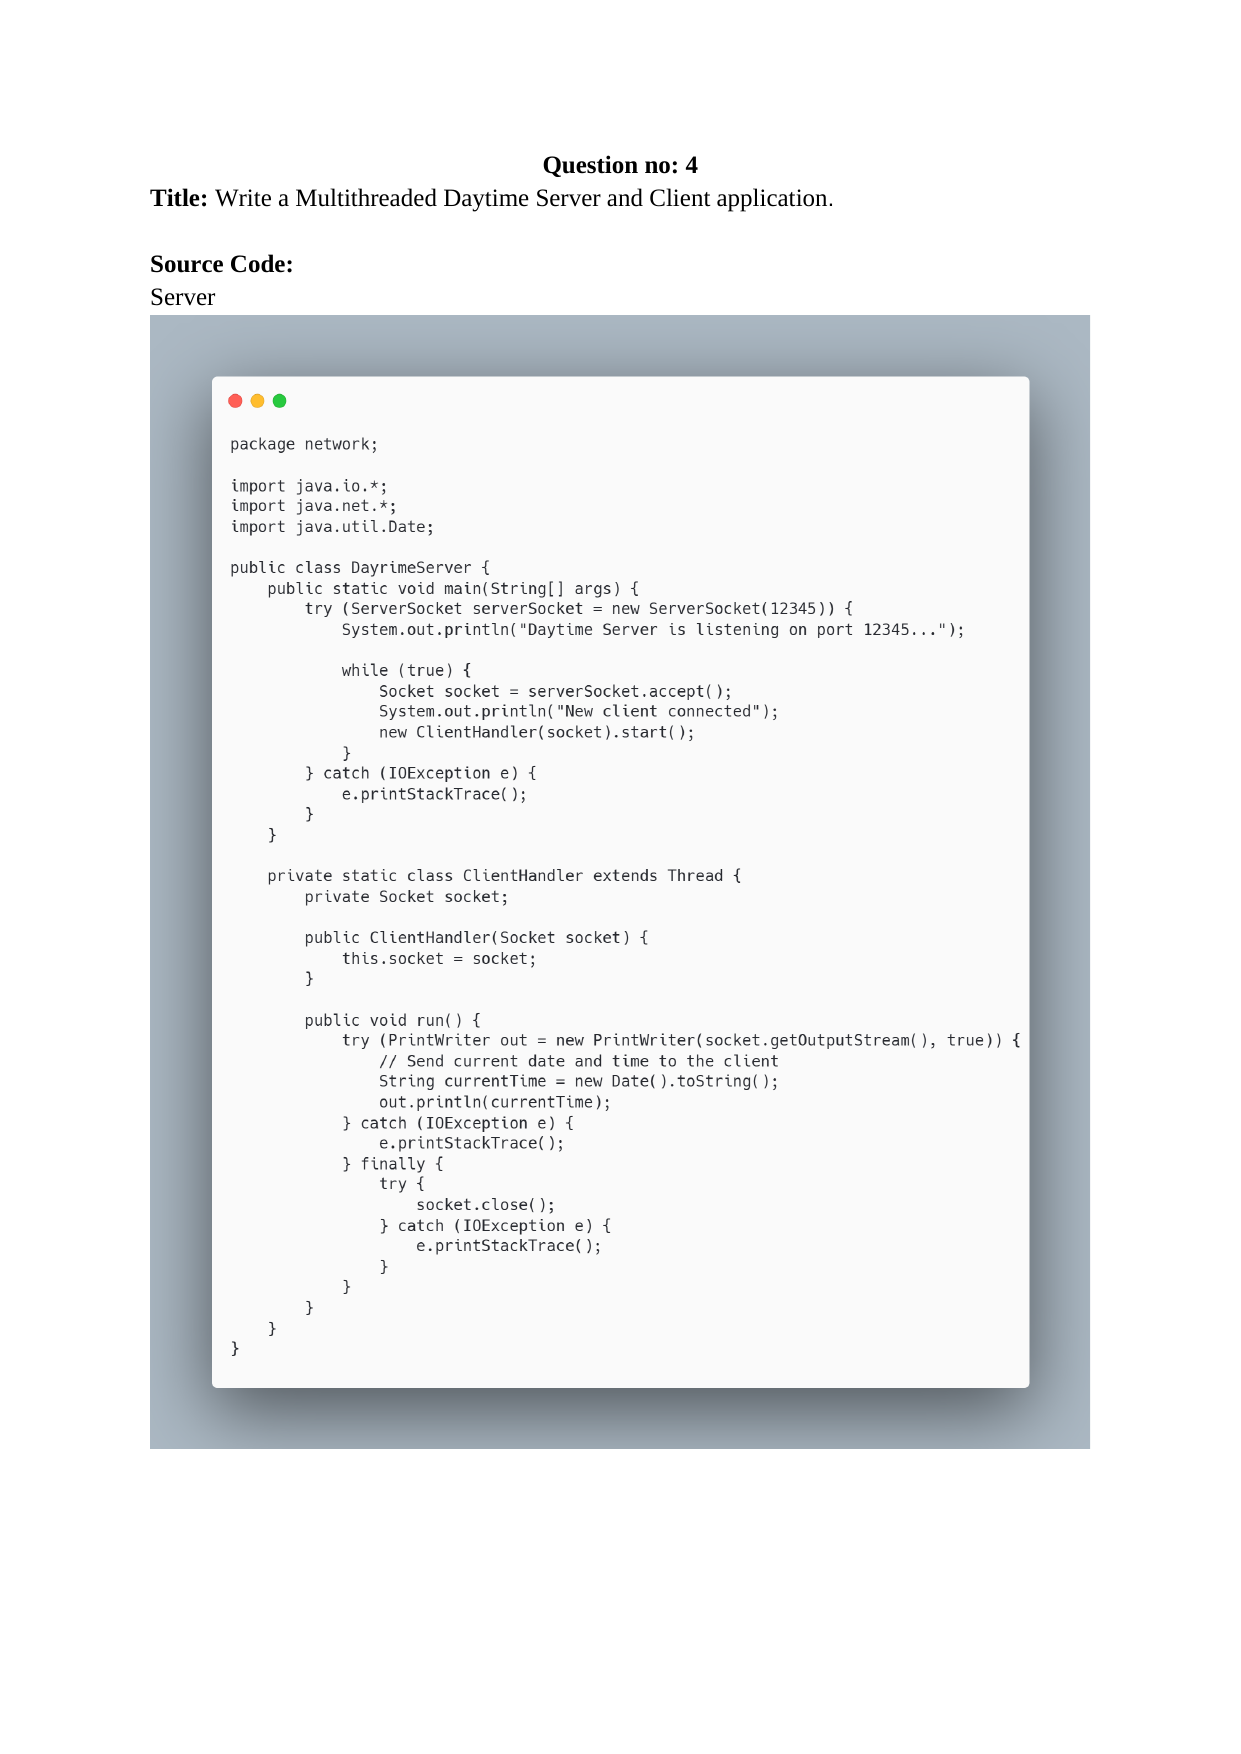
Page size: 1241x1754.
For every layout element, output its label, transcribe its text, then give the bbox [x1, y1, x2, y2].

text Title: Write a Multithreaded Daytime Server and Client application. [150, 183, 1090, 212]
picture [150, 315, 1091, 1449]
text Source Code: [150, 249, 1090, 278]
text Server [150, 282, 1090, 311]
text Question no: 4 [150, 150, 1090, 179]
